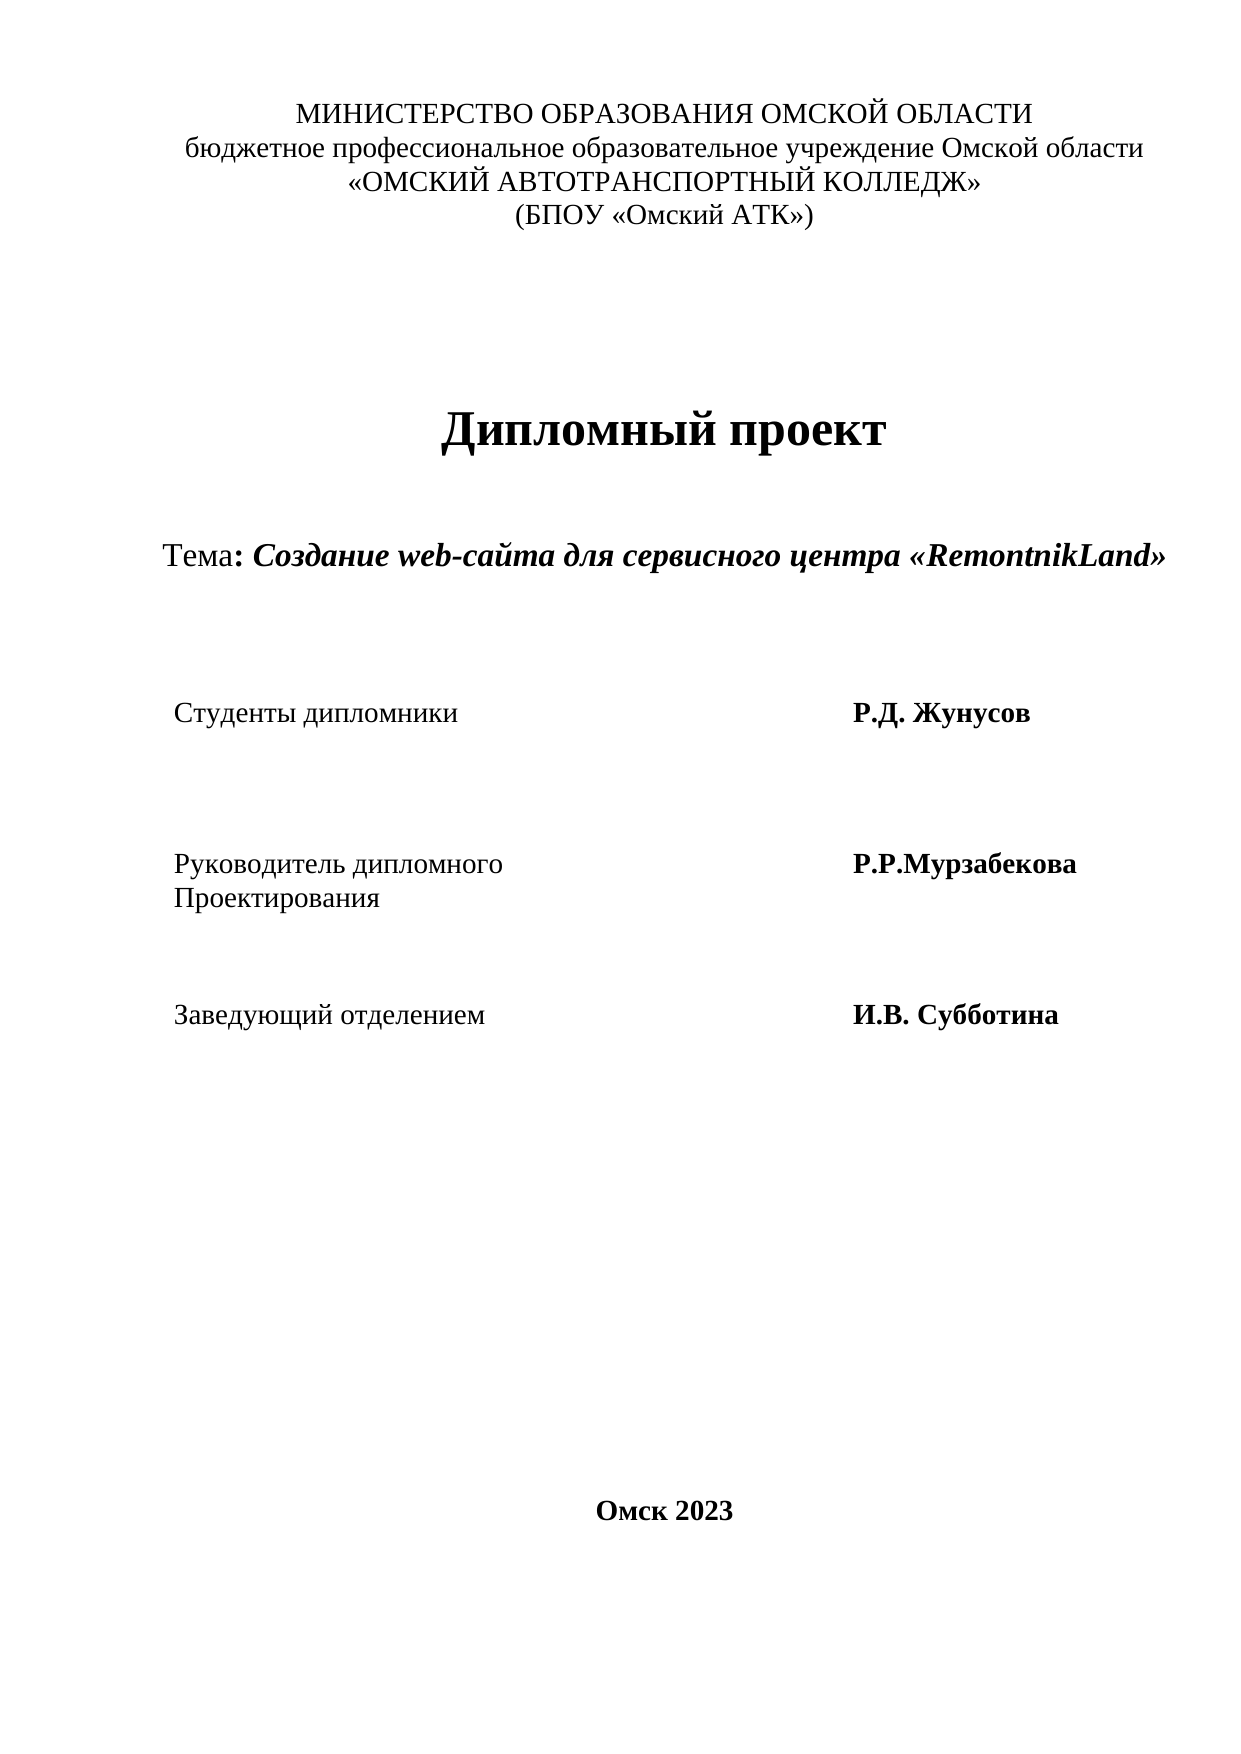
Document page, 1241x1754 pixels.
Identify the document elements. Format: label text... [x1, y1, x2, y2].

text Тема: Создание web-сайта для сервисного центра «RemontnikLand» [148, 536, 1181, 574]
table_cell Заведующий отделением [163, 997, 842, 1148]
table_header Студенты дипломники [163, 695, 842, 846]
text Омск 2023 [148, 1493, 1181, 1526]
text «ОМСКИЙ АВТОТРАНСПОРТНЫЙ КОЛЛЕДЖ» [148, 164, 1181, 197]
table_cell Руководитель дипломного Проектирования [163, 846, 842, 997]
table_cell Р.Р.Мурзабекова [842, 846, 1152, 997]
text Дипломный проект [148, 398, 1181, 456]
text (БПОУ «Омский АТК») [148, 197, 1181, 231]
table_header Р.Д. Жунусов [842, 695, 1152, 846]
text МИНИСТЕРСТВО ОБРАЗОВАНИЯ ОМСКОЙ ОБЛАСТИ [148, 97, 1181, 130]
text бюджетное профессиональное образовательное учреждение Омской области [148, 130, 1181, 164]
table_cell И.В. Субботина [842, 997, 1152, 1148]
